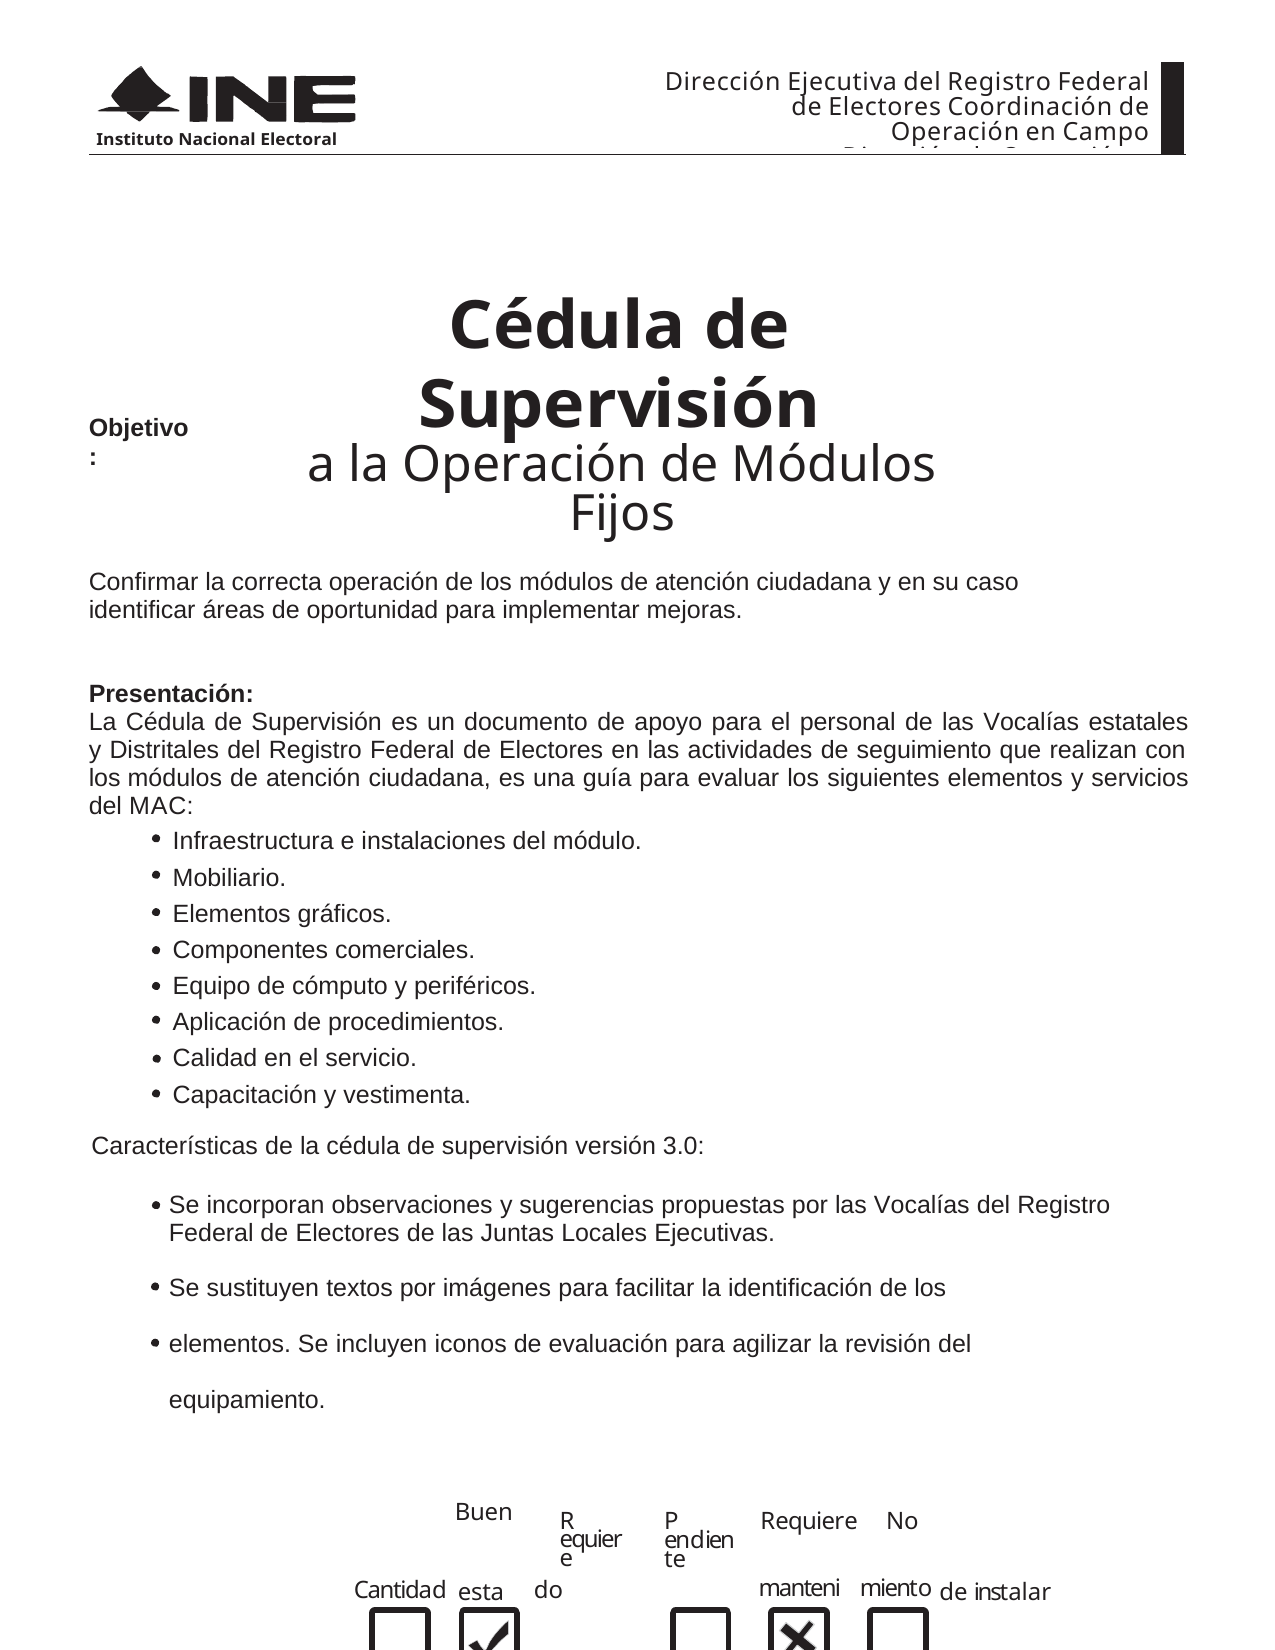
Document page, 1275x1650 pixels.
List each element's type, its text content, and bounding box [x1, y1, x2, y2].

text estado [533, 1573, 743, 1606]
text Buen [77, 1504, 512, 1524]
subtitle Objetivo: [88, 413, 197, 471]
text Cédula de Supervisión [263, 286, 975, 443]
text Pendiente [664, 1514, 740, 1572]
text Cantidad [77, 1573, 446, 1606]
text estado [458, 1574, 522, 1607]
text Infraestructura e instalaciones del módulo. Mobiliario. [172, 826, 642, 891]
text a la Operación de Módulos Fijos [263, 443, 980, 540]
text Se incorporan observaciones y sugerencias propuestas por las Vocalías del Registro Federal de Electores de las Juntas Locales Ejecutivas. [169, 1191, 1176, 1247]
text mantenimiento de instalar [758, 1573, 844, 1602]
text Requiere [559, 1514, 632, 1570]
text Requiere No [760, 1515, 1200, 1533]
text Conﬁrmar la correcta operación de los módulos de atención ciudadana y en su caso identiﬁcar áreas de oportunidad para implementar mejoras. [88, 568, 1133, 624]
text La Cédula de Supervisión es un documento de apoyo para el personal de las Vocalías estatales y Distritales del Registro Federal de Electores en las actividades de seguimiento que realizan con los módulos de atención ciudadana, es una guía para evaluar los siguientes elementos y servicios del MAC: [88, 708, 1189, 820]
text Elementos gráﬁcos. Componentes comerciales. Equipo de cómputo y periféricos. Aplicación de procedimientos. Calidad en el servicio. Capacitación y vestimenta. [172, 899, 537, 1108]
text Características de la cédula de supervisión versión 3.0: [91, 1131, 1200, 1160]
text mantenimiento de instalar [859, 1573, 1200, 1602]
text Se sustituyen textos por imágenes para facilitar la identiﬁcación de los elementos. Se incluyen iconos de evaluación para agilizar la revisión del equipamiento. [169, 1273, 1044, 1414]
subtitle Presentación: [88, 679, 254, 708]
